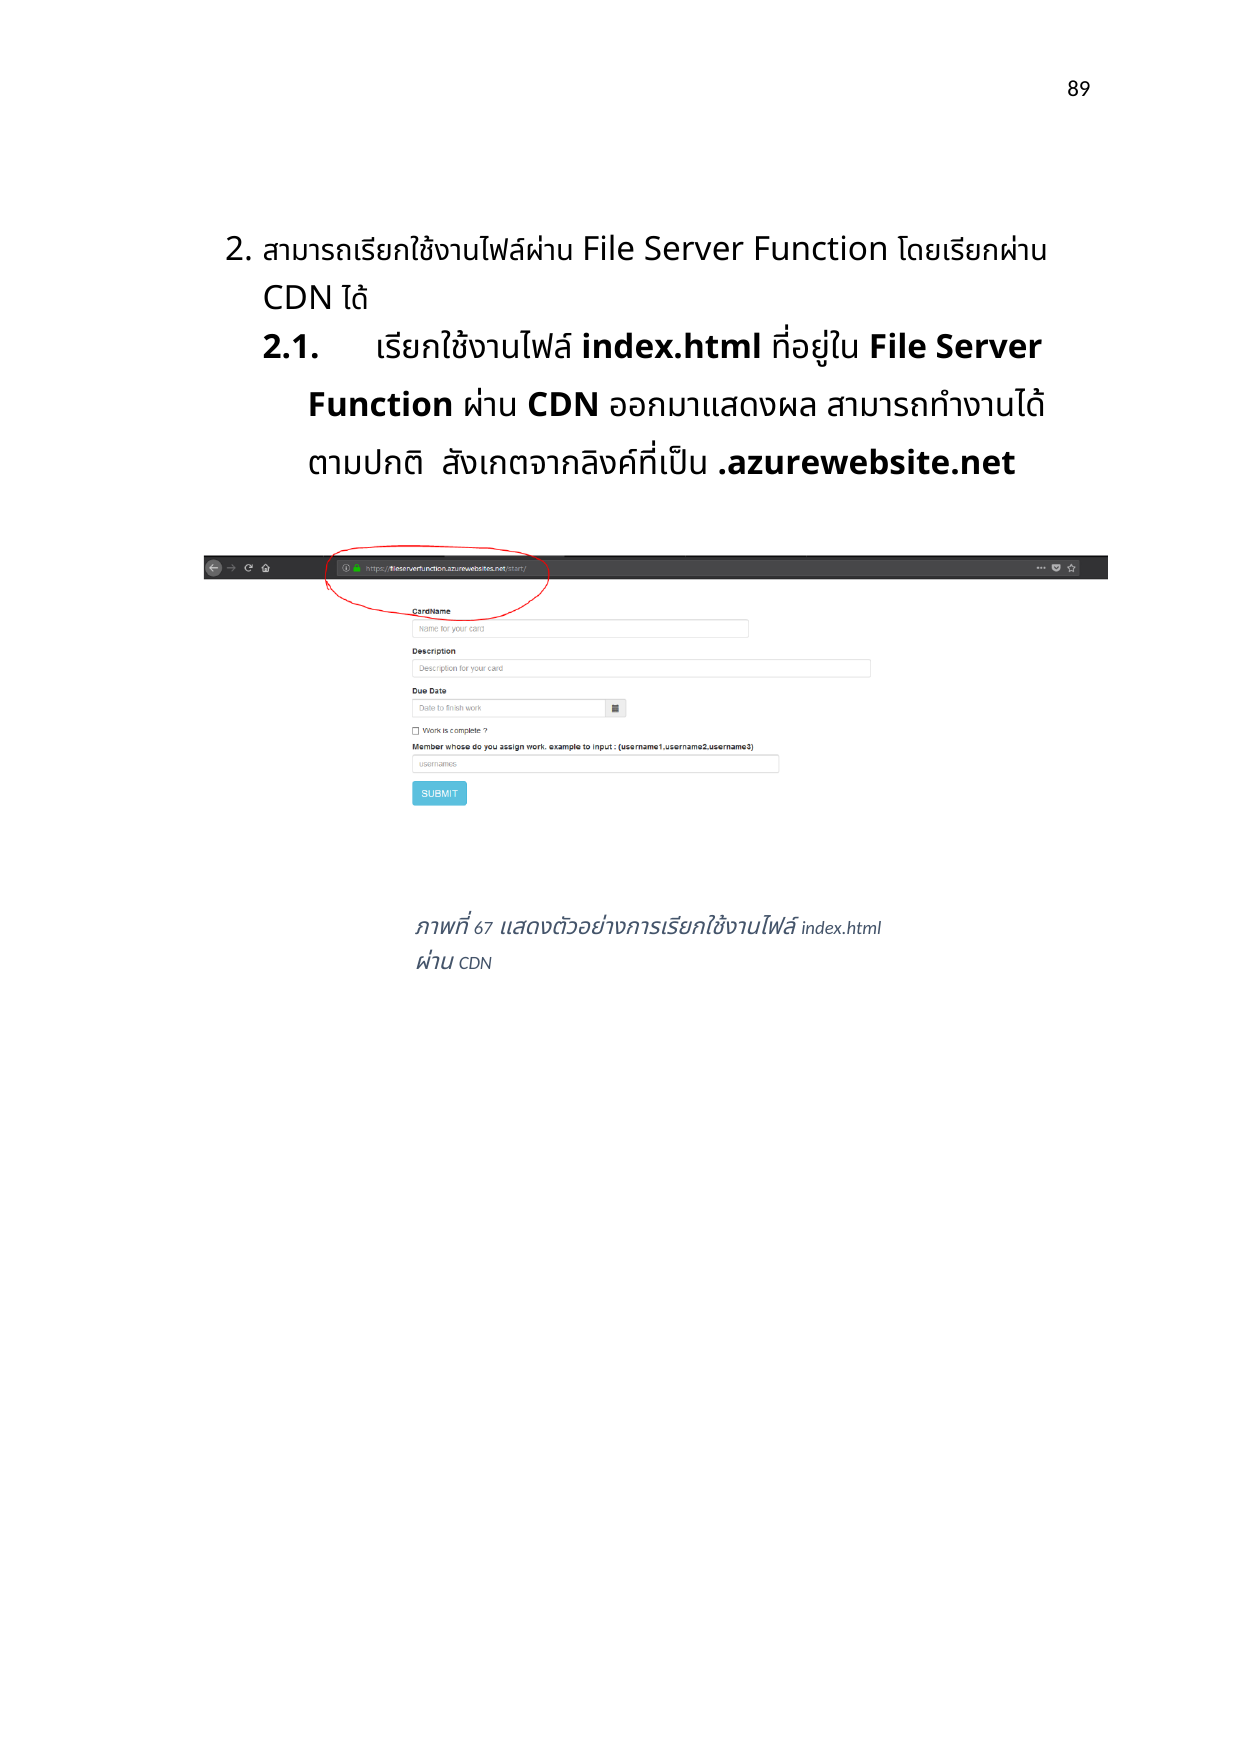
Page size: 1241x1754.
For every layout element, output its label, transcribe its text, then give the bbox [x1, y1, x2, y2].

subtitle สามารถเรียกใช้งานไฟล์ผ่าน File Server Function โดยเรียกผ่าน CDN ได้ [225, 225, 1090, 322]
picture [203, 545, 1108, 919]
list เรียกใช้งานไฟล์ index.html ที่อยู่ใน File Server Function ผ่าน CDN ออกมาแสดงผล สามารถทำงานได้ตามปกติ สังเกตจากลิงค์ที่เป็น .azurewebsite.net [262, 322, 1090, 489]
